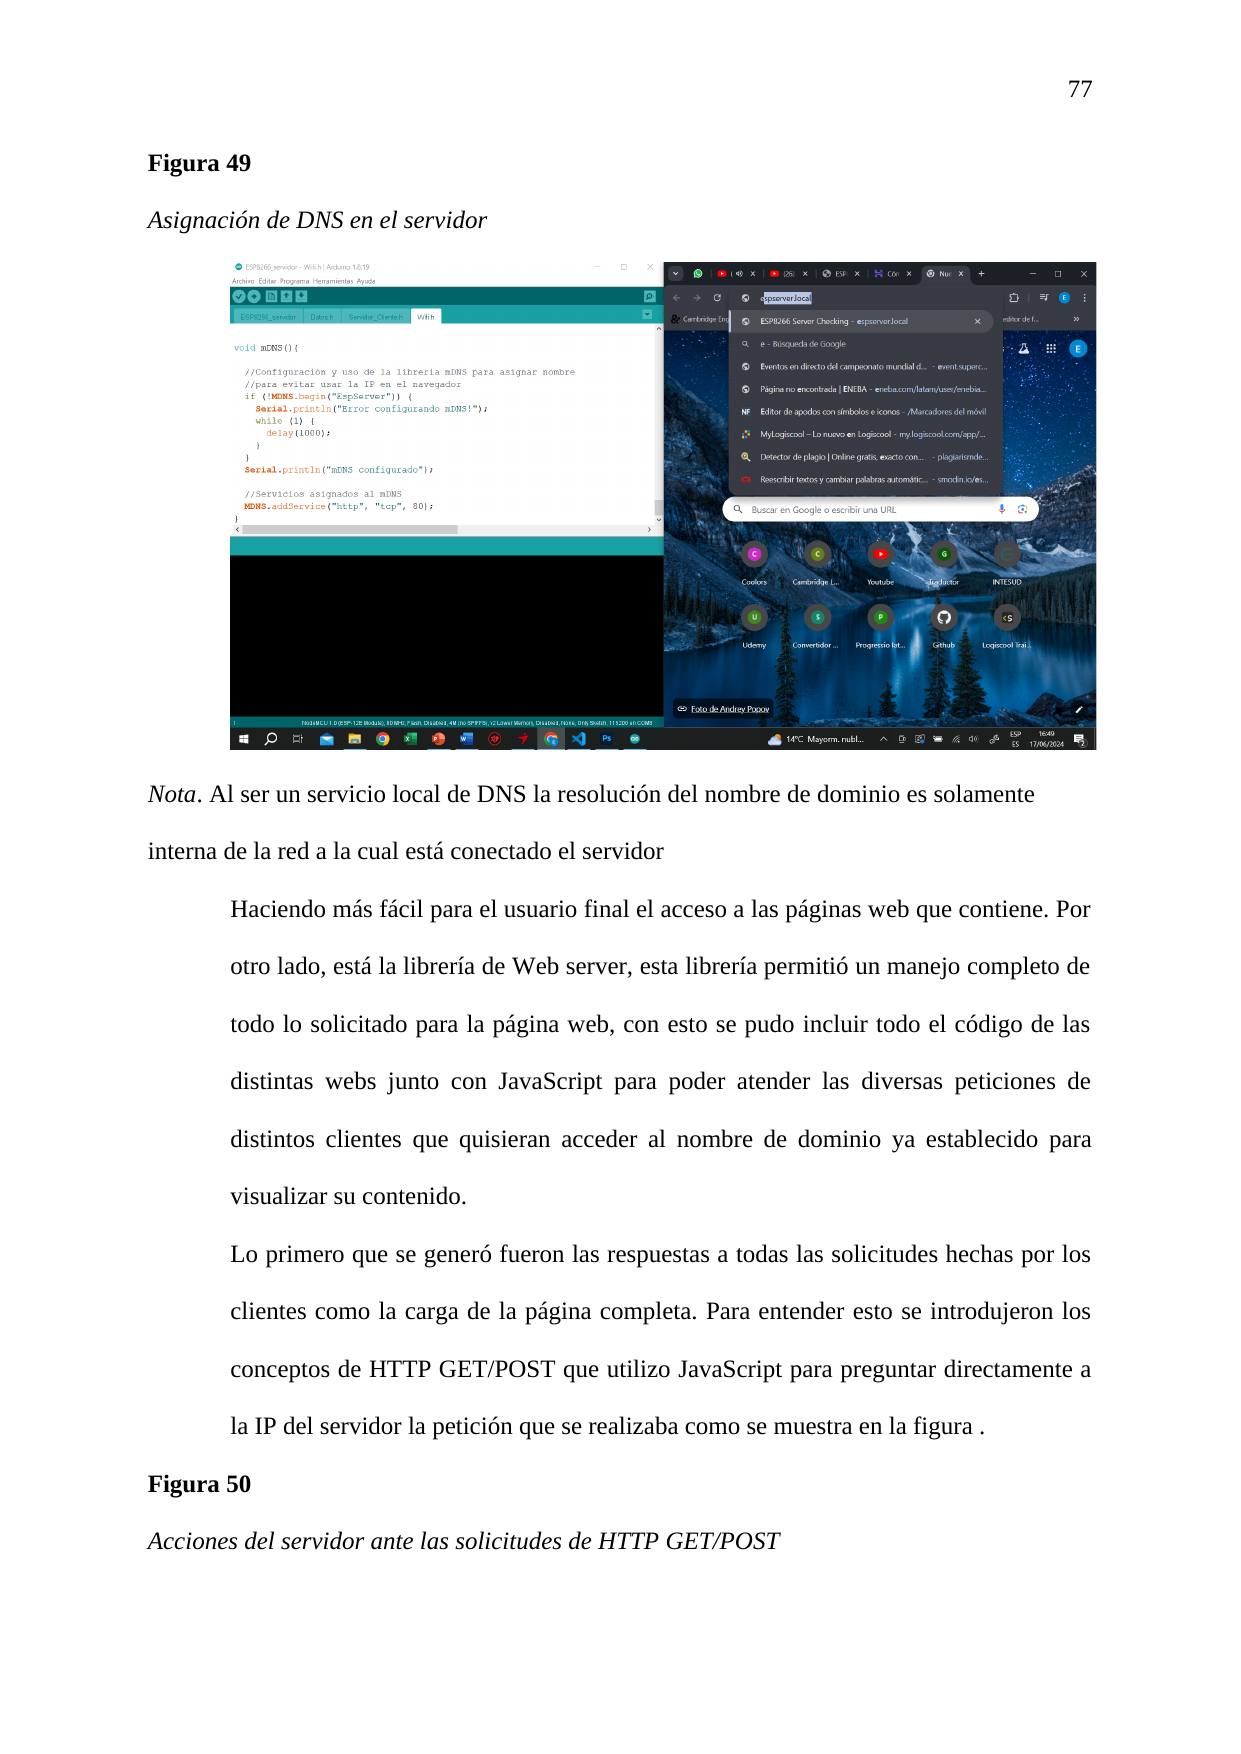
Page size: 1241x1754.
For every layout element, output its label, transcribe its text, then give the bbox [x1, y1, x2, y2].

text Lo primero que se generó fueron las respuestas a todas las solicitudes hechas por los clientes como la carga de la página completa. Para entender esto se introdujeron los conceptos de HTTP GET/POST que utilizo JavaScript para preguntar directamente a la IP del servidor la petición que se realizaba como se muestra en la figura . [230, 1239, 1092, 1440]
text Figura 50 Acciones del servidor ante las solicitudes de HTTP GET/POST [148, 1469, 1092, 1555]
text Figura 49 Asignación de DNS en el servidor [148, 148, 1092, 234]
text Nota. Al ser un servicio local de DNS la resolución del nombre de dominio es solamente interna de la red a la cual está conectado el servidor [148, 779, 1092, 865]
text Haciendo más fácil para el usuario final el acceso a las páginas web que contiene. Por otro lado, está la librería de Web server, esta librería permitió un manejo completo de todo lo solicitado para la página web, con esto se pudo incluir todo el código de las distintas webs junto con JavaScript para poder atender las diversas peticiones de distintos clientes que quisieran acceder al nombre de dominio ya establecido para visualizar su contenido. [230, 894, 1092, 1210]
picture [230, 262, 1097, 750]
